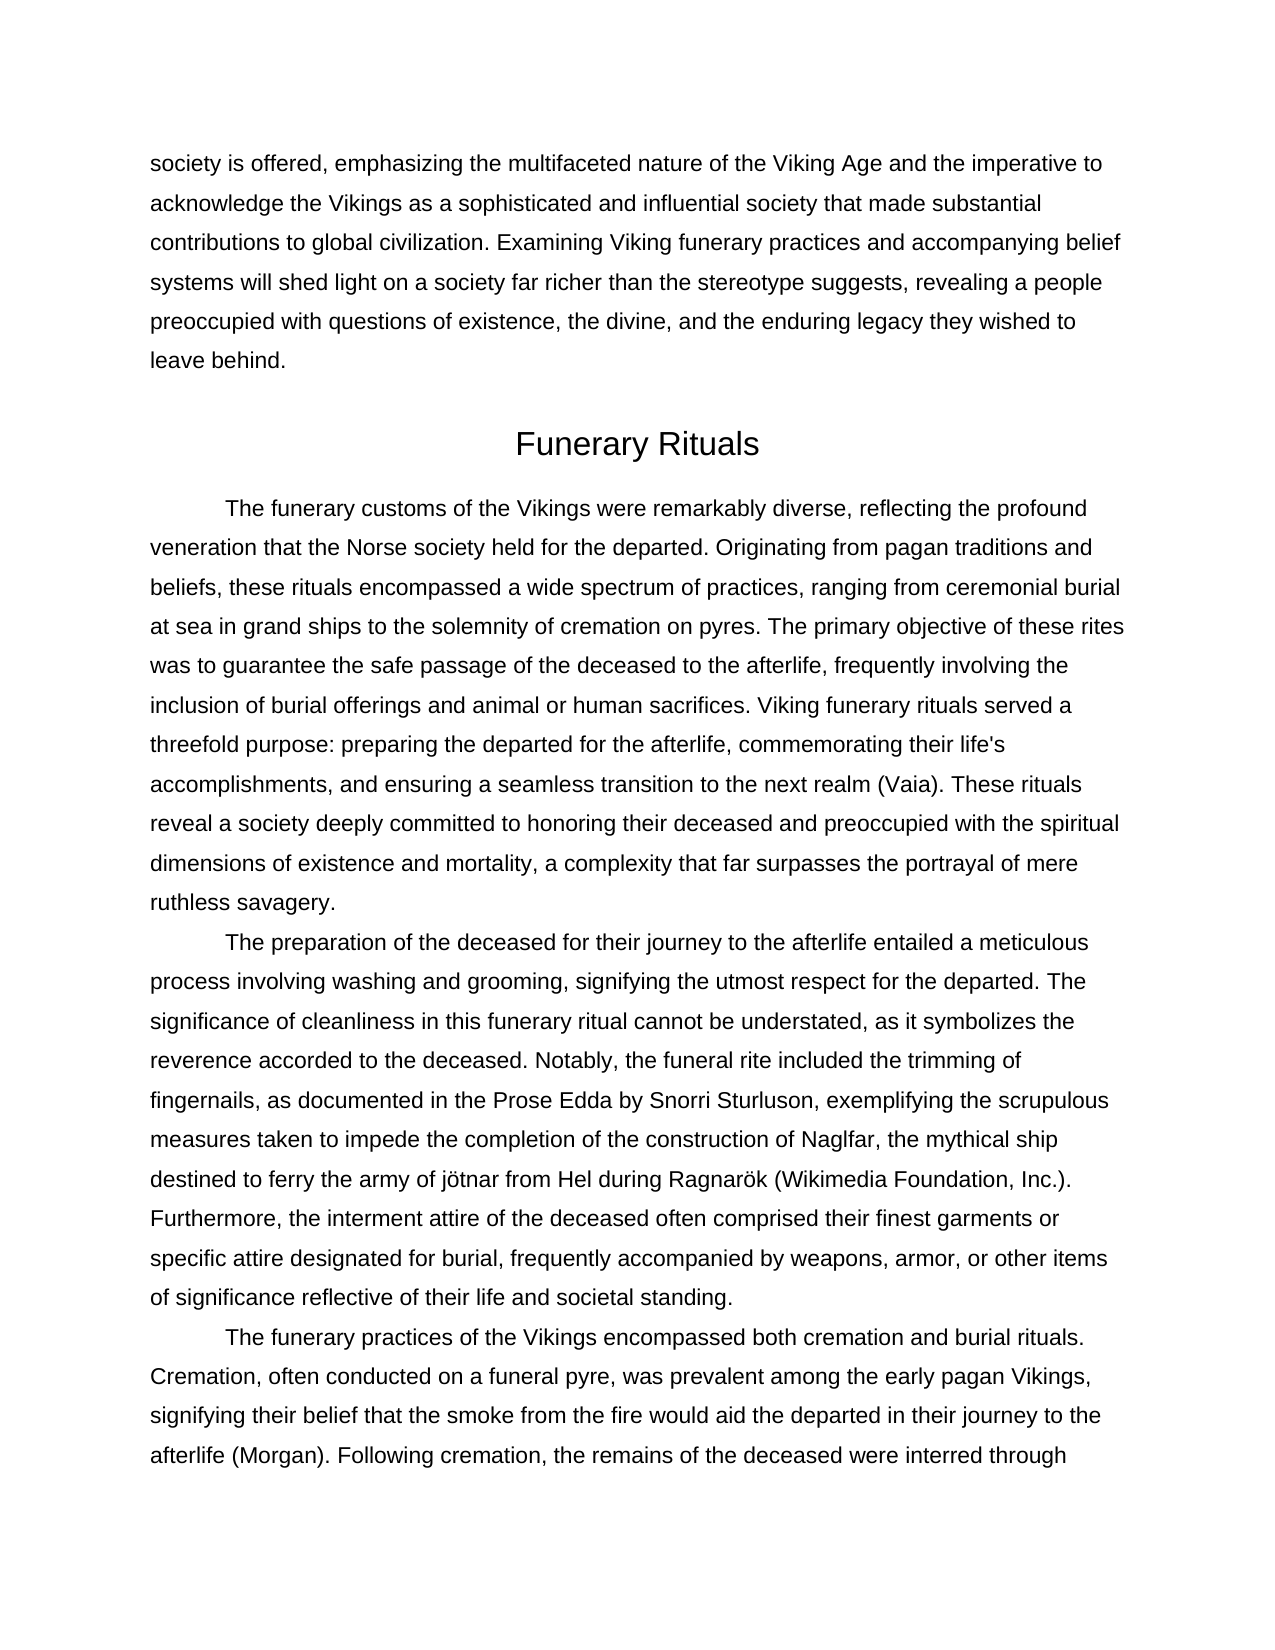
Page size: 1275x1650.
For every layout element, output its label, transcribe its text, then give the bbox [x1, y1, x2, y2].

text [150, 1323, 1125, 1468]
text The preparation of the deceased for their journey to the afterlife entailed a meticulous process involving washing and grooming, signifying the utmost respect for the departed. The significance of cleanliness in this funerary ritual cannot be understated, as it symbolizes the reverence accorded to the deceased. Notably, the funeral rite included the trimming of fingernails, as documented in the Prose Edda by Snorri Sturluson, exemplifying the scrupulous measures taken to impede the completion of the construction of Naglfar, the mythical ship destined to ferry the army of jötnar from Hel during Ragnarök (Wikimedia Foundation, Inc.). Furthermore, the interment attire of the deceased often comprised their finest garments or specific attire designated for burial, frequently accompanied by weapons, armor, or other items of significance reflective of their life and societal standing. [150, 929, 1125, 1310]
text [150, 150, 1125, 374]
text The funerary customs of the Vikings were remarkably diverse, reflecting the profound veneration that the Norse society held for the departed. Originating from pagan traditions and beliefs, these rituals encompassed a wide spectrum of practices, ranging from ceremonial burial at sea in grand ships to the solemnity of cremation on pyres. The primary objective of these rites was to guarantee the safe passage of the deceased to the afterlife, frequently involving the inclusion of burial offerings and animal or human sacrifices. Viking funerary rituals served a threefold purpose: preparing the departed for the afterlife, commemorating their life's accomplishments, and ensuring a seamless transition to the next realm (Vaia). These rituals reveal a society deeply committed to honoring their deceased and preoccupied with the spiritual dimensions of existence and mortality, a complexity that far surpasses the portrayal of mere ruthless savagery. [150, 494, 1125, 916]
subtitle Funerary Rituals [150, 424, 1125, 463]
